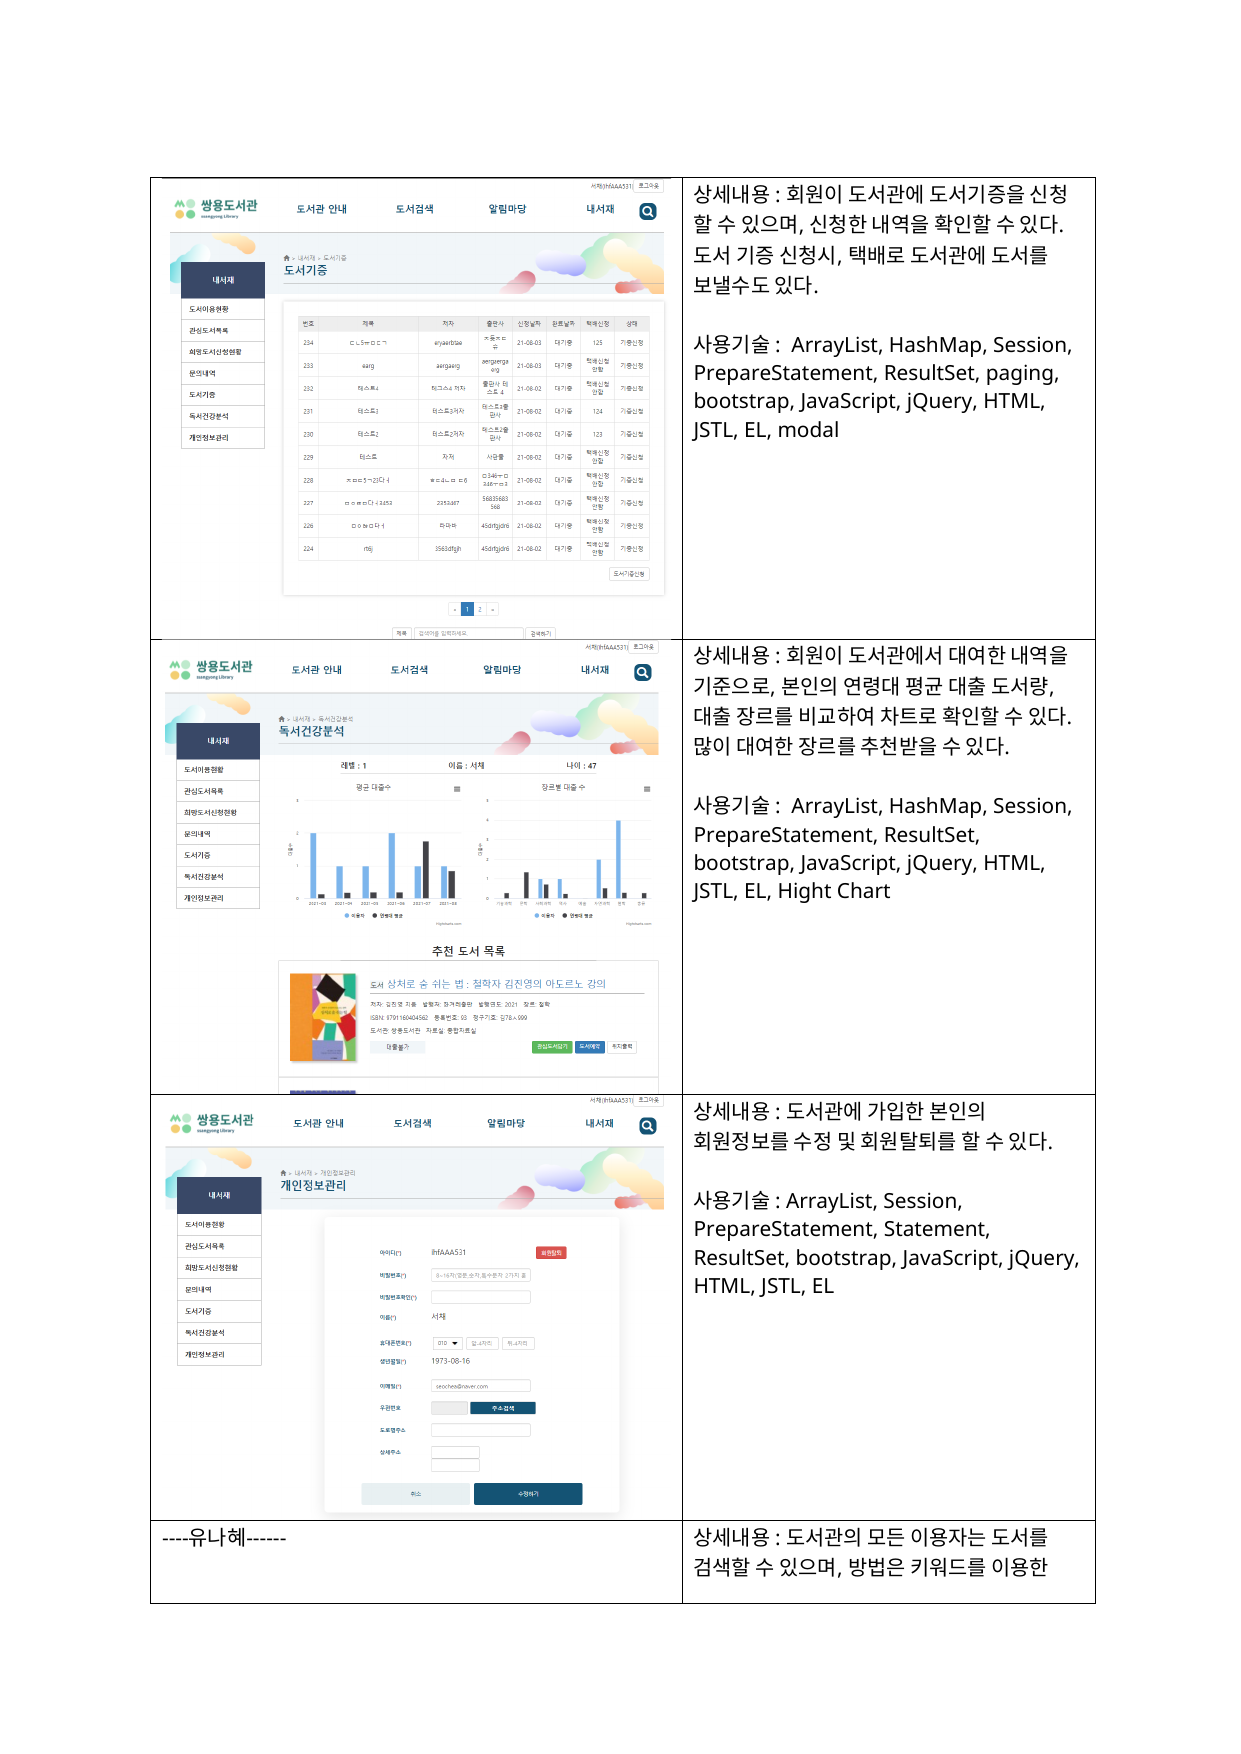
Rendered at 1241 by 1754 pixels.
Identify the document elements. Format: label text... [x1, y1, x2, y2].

table_cell 상세내용 : 회원이 도서관에서 대여한 내역을 기준으로, 본인의 연령대 평균 대출 도서량, 대출 장르를 비교하여 차트로 확인할 수 있다. 많이 대여한 장르를 추천받을 수 있다. 사용기술 : ArrayList, HashMap, Session, PrepareStatement, ResultSet, bootstrap, JavaScript, jQuery, HTML, JSTL, EL, Hight Chart [683, 640, 1095, 1094]
table_cell [151, 1095, 161, 1520]
table_cell [672, 1095, 682, 1520]
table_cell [683, 1521, 1095, 1603]
table_cell [151, 178, 161, 639]
table_cell [672, 178, 682, 639]
table_cell [151, 640, 161, 1094]
table_cell ----유나혜------ [151, 1521, 682, 1603]
picture [161, 178, 672, 1094]
table_cell 상세내용 : 회원이 도서관에 도서기증을 신청 할 수 있으며, 신청한 내역을 확인할 수 있다. 도서 기증 신청시, 택배로 도서관에 도서를 보낼수도 있다. 사용기술 : ArrayList, HashMap, Session, PrepareStatement, ResultSet, paging, bootstrap, JavaScript, jQuery, HTML, JSTL, EL, modal [683, 178, 1095, 639]
table_cell 상세내용 : 도서관에 가입한 본인의 회원정보를 수정 및 회원탈퇴를 할 수 있다. 사용기술 : ArrayList, Session, PrepareStatement, Statement, ResultSet, bootstrap, JavaScript, jQuery, HTML, JSTL, EL [683, 1095, 1095, 1520]
table_cell [672, 640, 682, 1094]
picture [161, 1095, 672, 1520]
